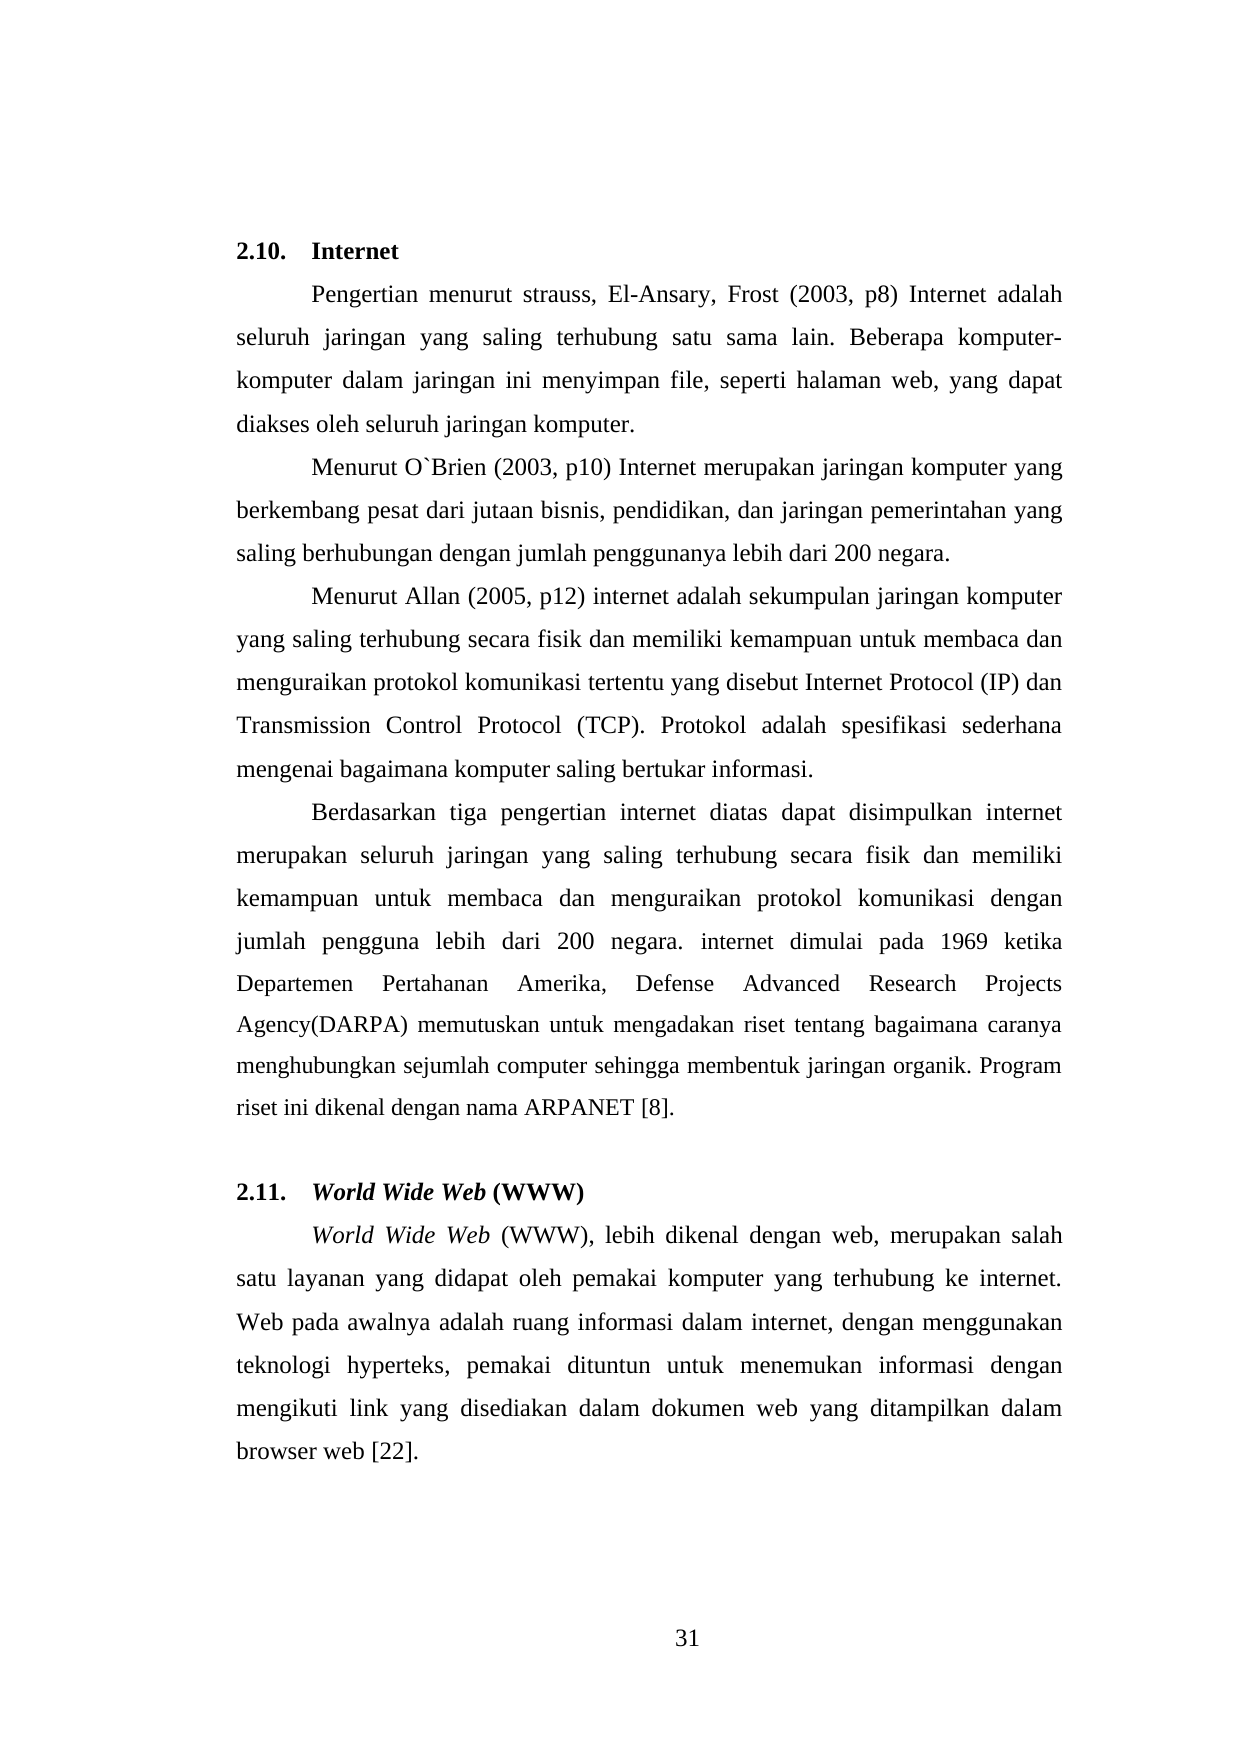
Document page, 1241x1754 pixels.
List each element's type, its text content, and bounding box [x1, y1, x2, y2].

text World Wide Web (WWW), lebih dikenal dengan web, merupakan salah satu layanan yang didapat oleh pemakai komputer yang terhubung ke internet. Web pada awalnya adalah ruang informasi dalam internet, dengan menggunakan teknologi hyperteks, pemakai dituntun untuk menemukan informasi dengan mengikuti link yang disediakan dalam dokumen web yang ditampilkan dalam browser web . [236, 1220, 1063, 1465]
text Pengertian menurut strauss, El-Ansary, Frost (2003, p8) Internet adalah seluruh jaringan yang saling terhubung satu sama lain. Beberapa komputer- komputer dalam jaringan ini menyimpan file, seperti halaman web, yang dapat diakses oleh seluruh jaringan komputer. [236, 279, 1063, 437]
text Berdasarkan tiga pengertian internet diatas dapat disimpulkan internet merupakan seluruh jaringan yang saling terhubung secara fisik dan memiliki kemampuan untuk membaca dan menguraikan protokol komunikasi dengan jumlah pengguna lebih dari 200 negara. internet dimulai pada 1969 ketika Departemen Pertahanan Amerika, Defense Advanced Research Projects Agency(DARPA) memutuskan untuk mengadakan riset tentang bagaimana caranya menghubungkan sejumlah computer sehingga membentuk jaringan organik. Program riset ini dikenal dengan nama ARPANET . [236, 797, 1063, 1120]
subtitle Internet [236, 236, 1063, 265]
text Menurut O`Brien (2003, p10) Internet merupakan jaringan komputer yang berkembang pesat dari jutaan bisnis, pendidikan, dan jaringan pemerintahan yang saling berhubungan dengan jumlah penggunanya lebih dari 200 negara. [236, 452, 1063, 567]
subtitle World Wide Web (WWW) [236, 1177, 1063, 1206]
text Menurut Allan (2005, p12) internet adalah sekumpulan jaringan komputer yang saling terhubung secara fisik dan memiliki kemampuan untuk membaca dan menguraikan protokol komunikasi tertentu yang disebut Internet Protocol (IP) dan Transmission Control Protocol (TCP). Protokol adalah spesifikasi sederhana mengenai bagaimana komputer saling bertukar informasi. [236, 581, 1063, 782]
